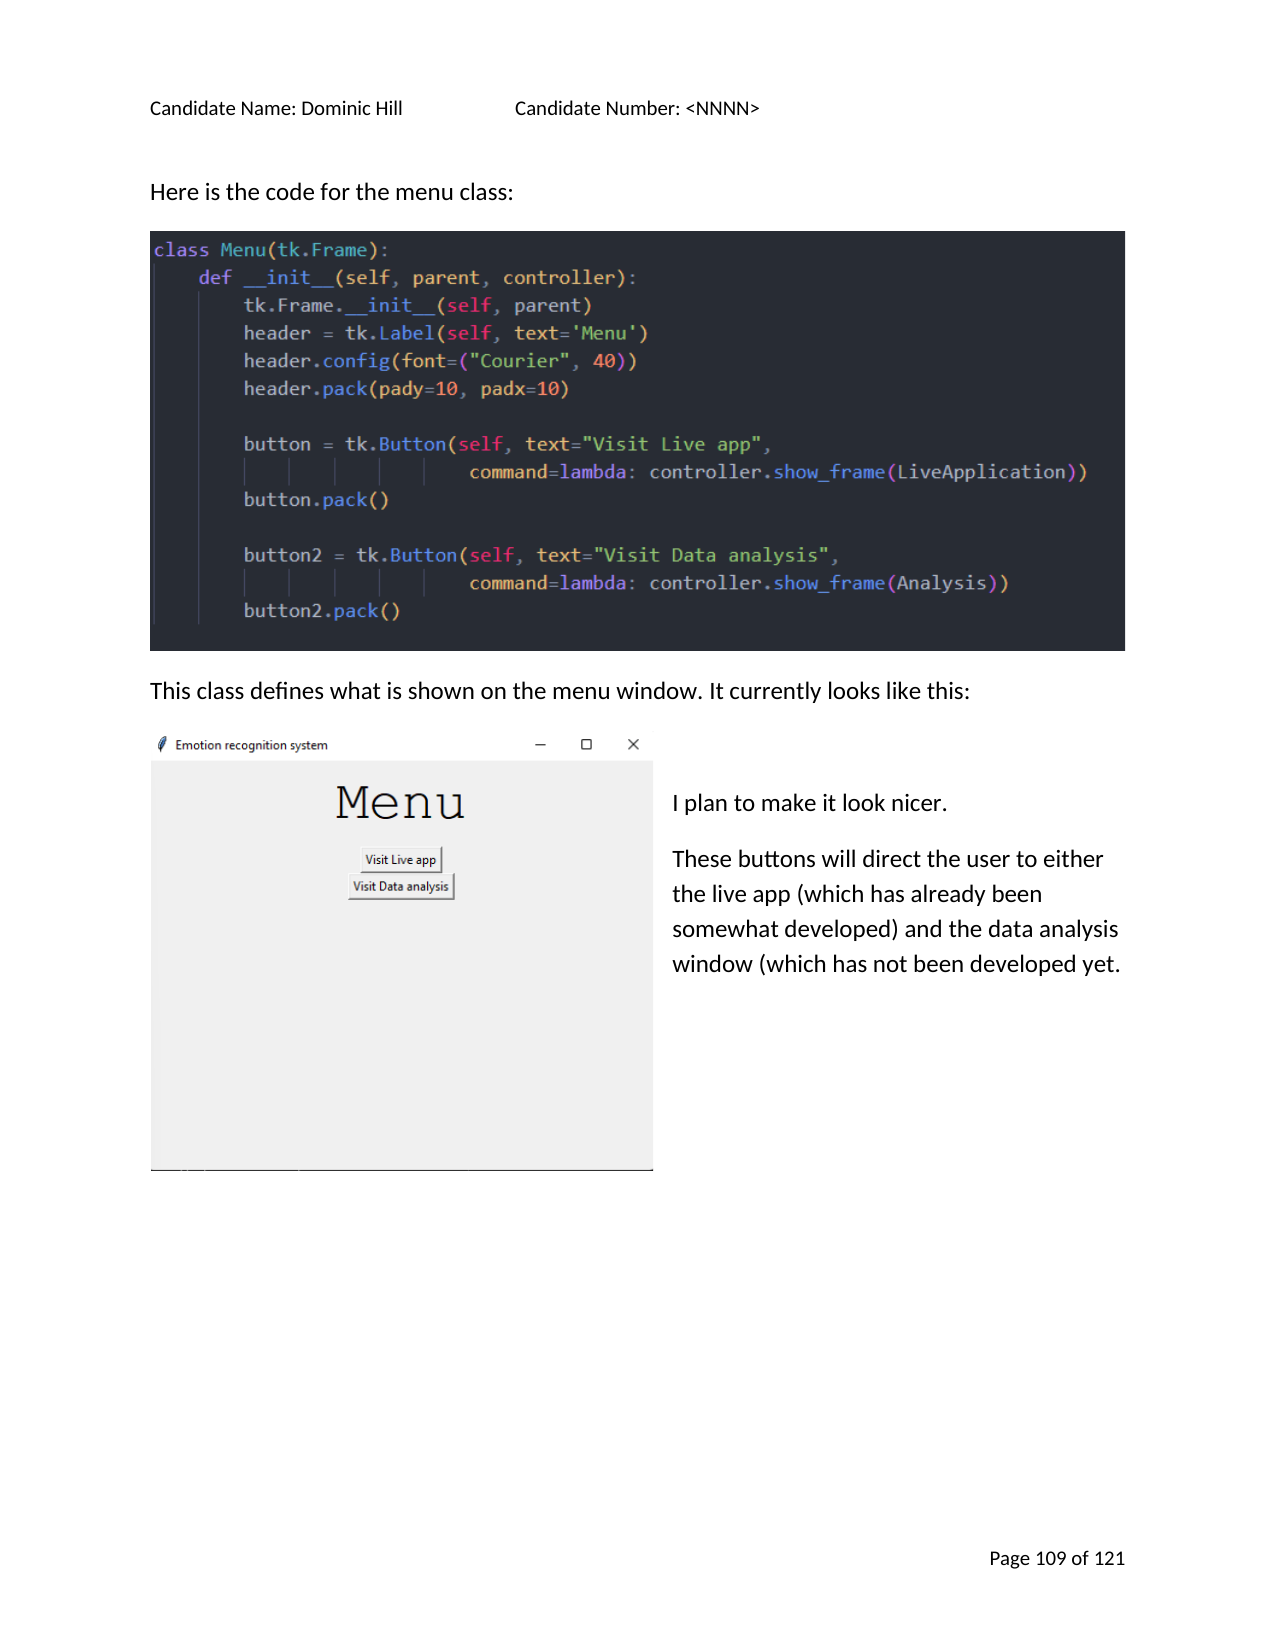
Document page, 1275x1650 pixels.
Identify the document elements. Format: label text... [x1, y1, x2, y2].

picture [150, 731, 653, 1169]
text This class defines what is shown on the menu window. It currently looks like this: [150, 675, 1125, 706]
text I plan to make it look nicer. [653, 787, 1125, 817]
text These buttons will direct the user to either the live app (which has already been somewhat developed) and the data analysis window (which has not been developed yet. [653, 843, 1125, 978]
picture [150, 231, 1125, 651]
text Here is the code for the menu class: [150, 176, 1125, 206]
